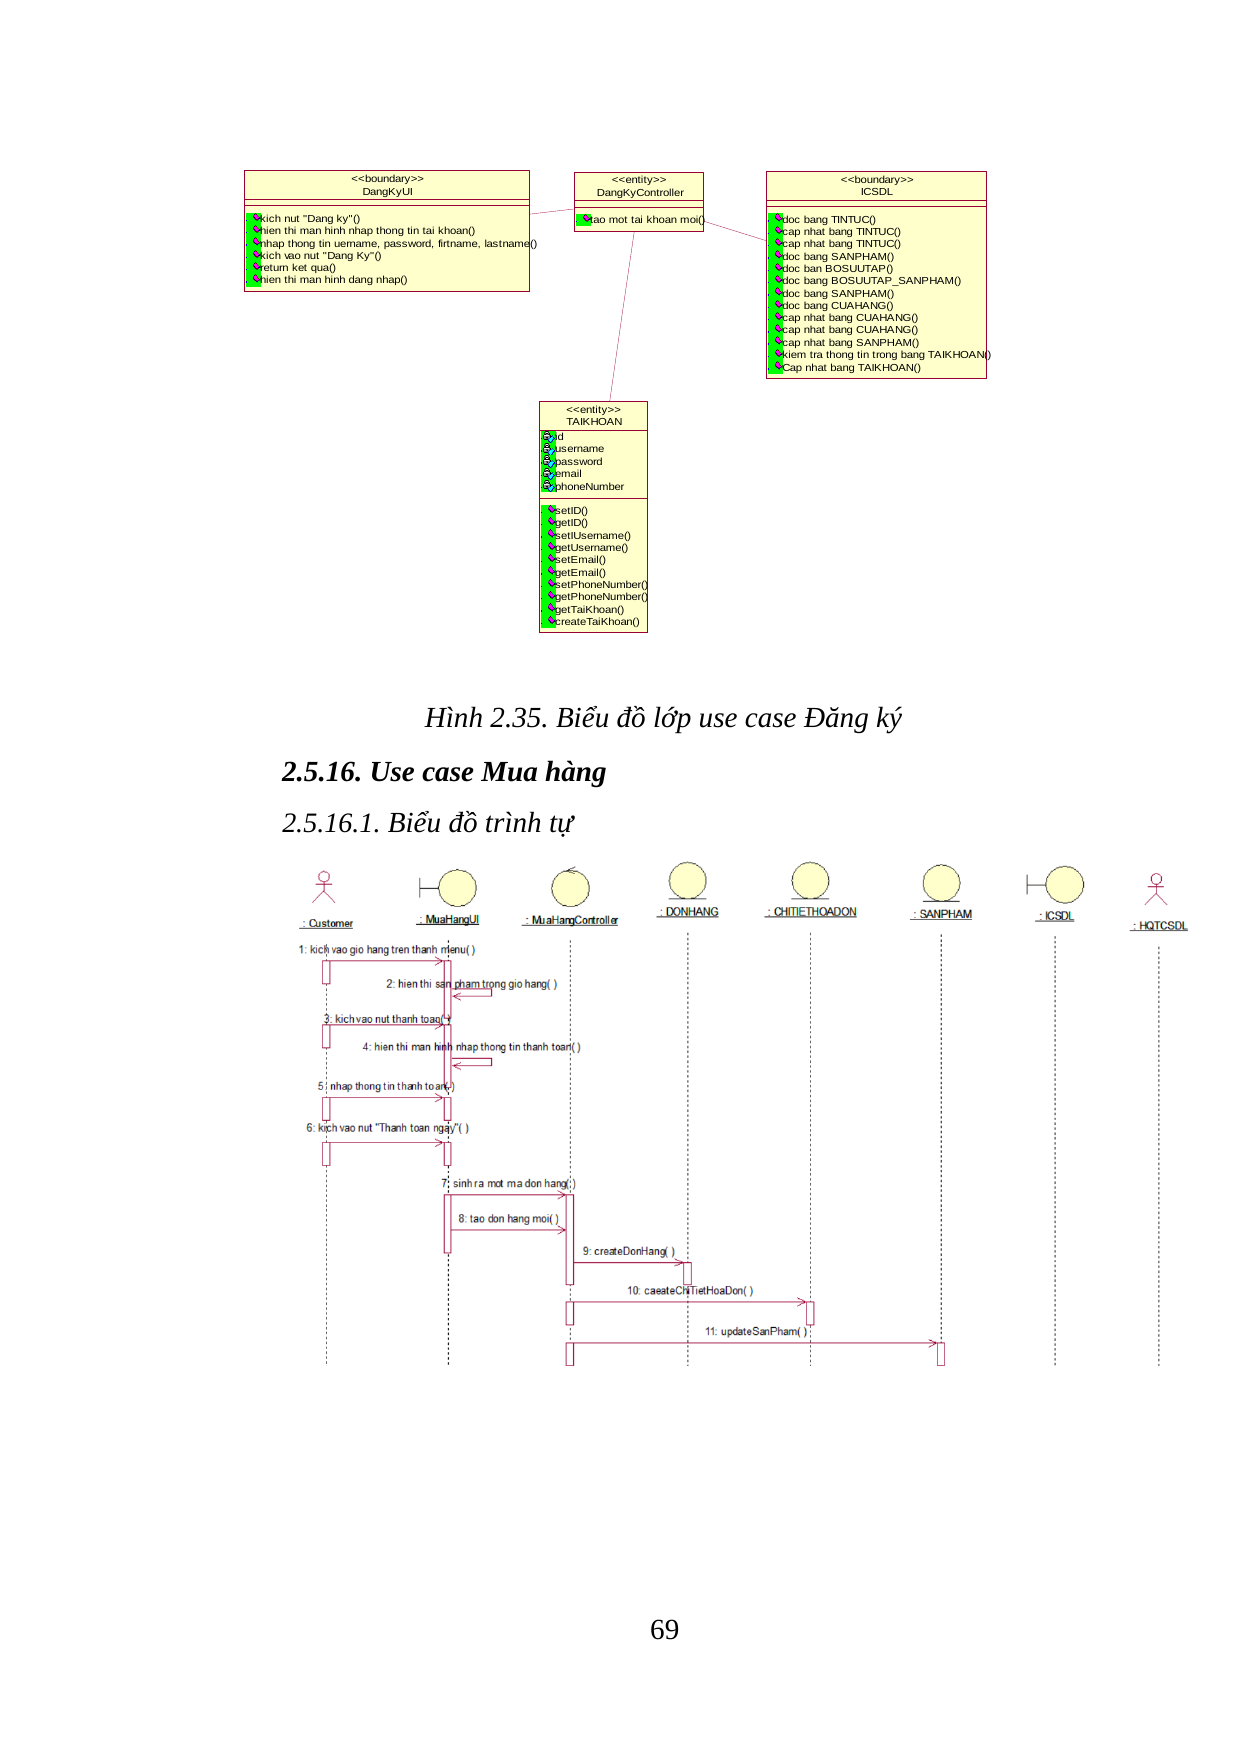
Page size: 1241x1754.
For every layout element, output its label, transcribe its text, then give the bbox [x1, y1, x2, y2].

text Hình 2.35. Biểu đồ lớp use case Đăng ký [207, 700, 1122, 734]
text Use case Mua hàng [282, 754, 1122, 788]
picture [281, 855, 1198, 1366]
text Biểu đồ trình tự [282, 805, 1122, 838]
